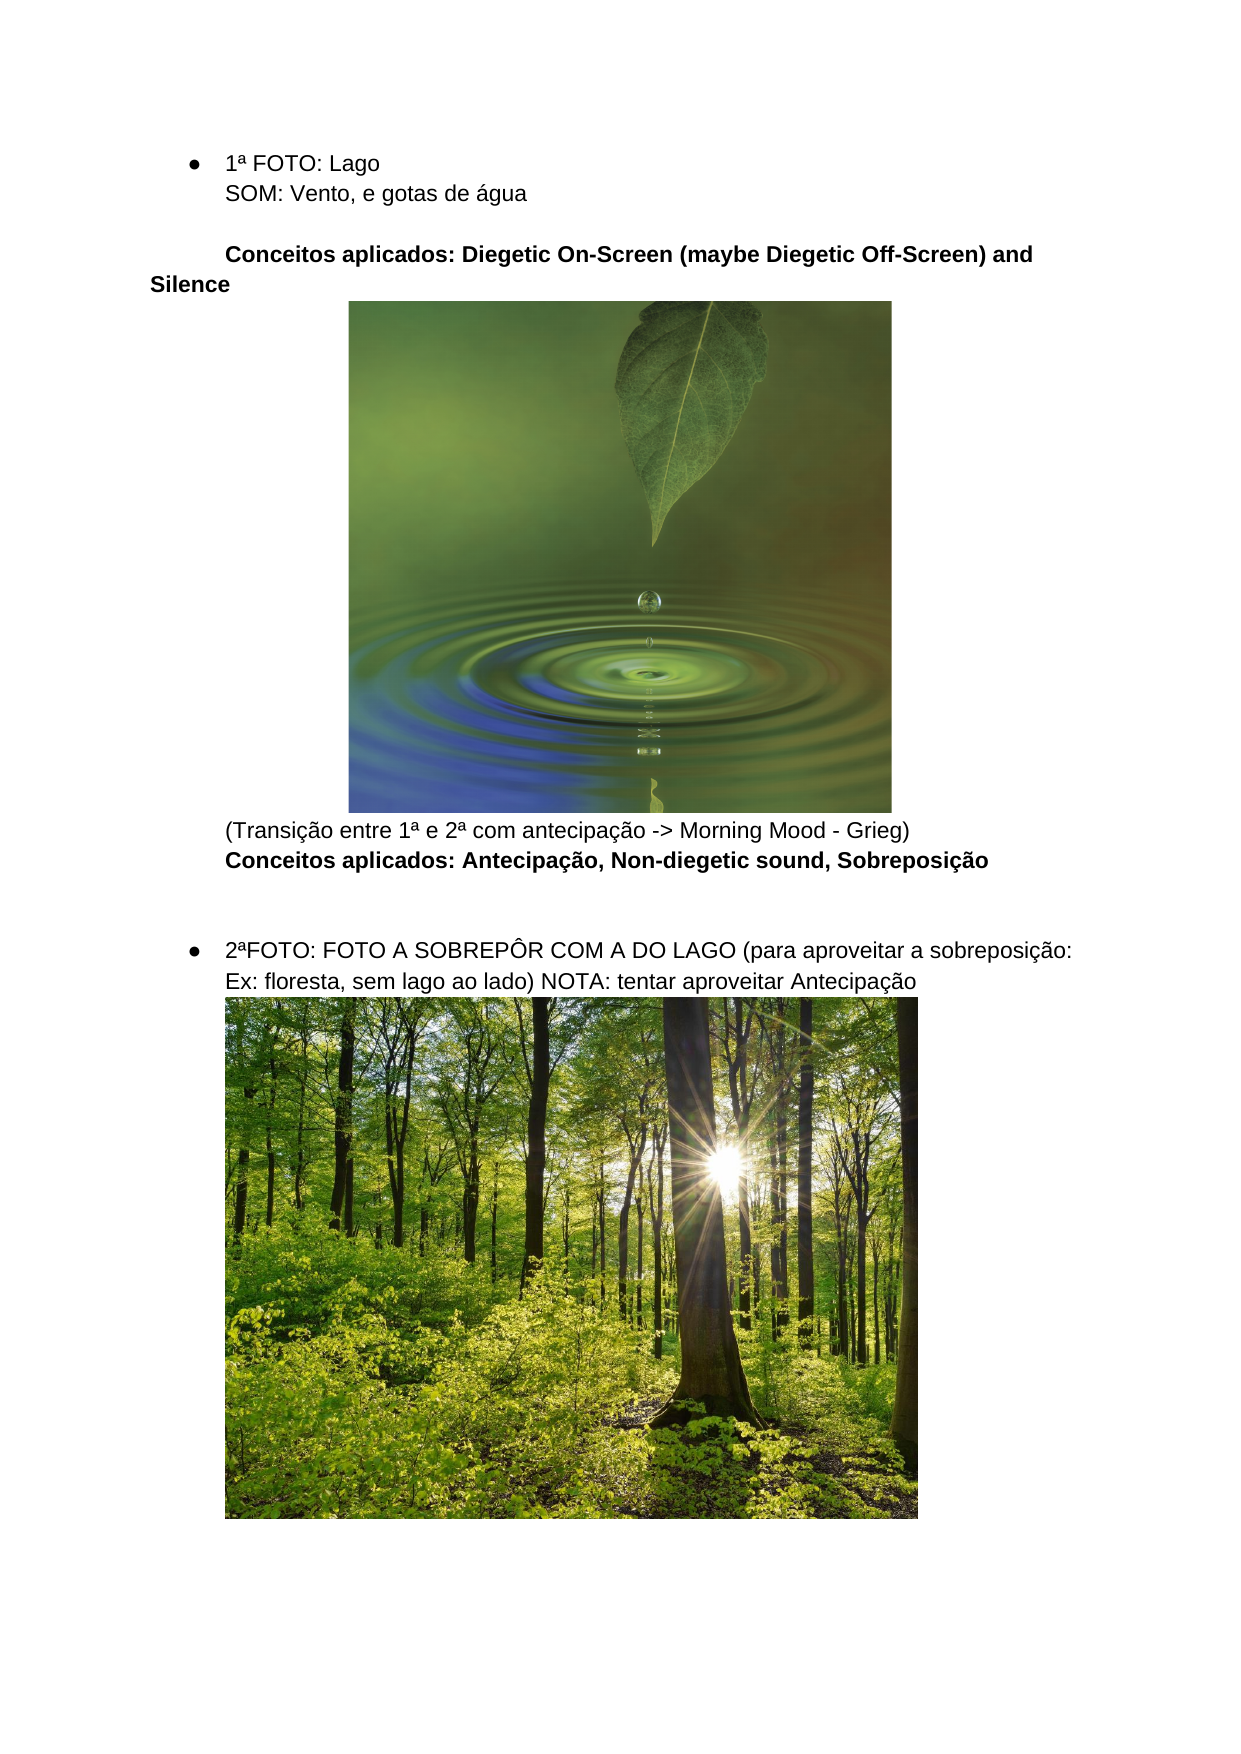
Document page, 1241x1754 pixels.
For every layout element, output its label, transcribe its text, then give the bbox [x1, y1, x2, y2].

text SOM: Vento, e gotas de água [225, 180, 1090, 207]
picture [348, 301, 892, 813]
text Conceitos aplicados: Antecipação, Non-diegetic sound, Sobreposição [225, 847, 1090, 873]
text Conceitos aplicados: Diegetic On-Screen (maybe Diegetic Off-Screen) and Silence [150, 241, 1090, 297]
list 1ª FOTO: Lago [187, 150, 1090, 176]
picture [225, 997, 918, 1519]
text (Transição entre 1ª e 2ª com antecipação -> Morning Mood - Grieg) [150, 817, 1090, 843]
list 2ªFOTO: FOTO A SOBREPÔR COM A DO LAGO (para aproveitar a sobreposição: Ex: floresta, sem lago ao lado) NOTA: tentar aproveitar Antecipação [187, 937, 1090, 994]
